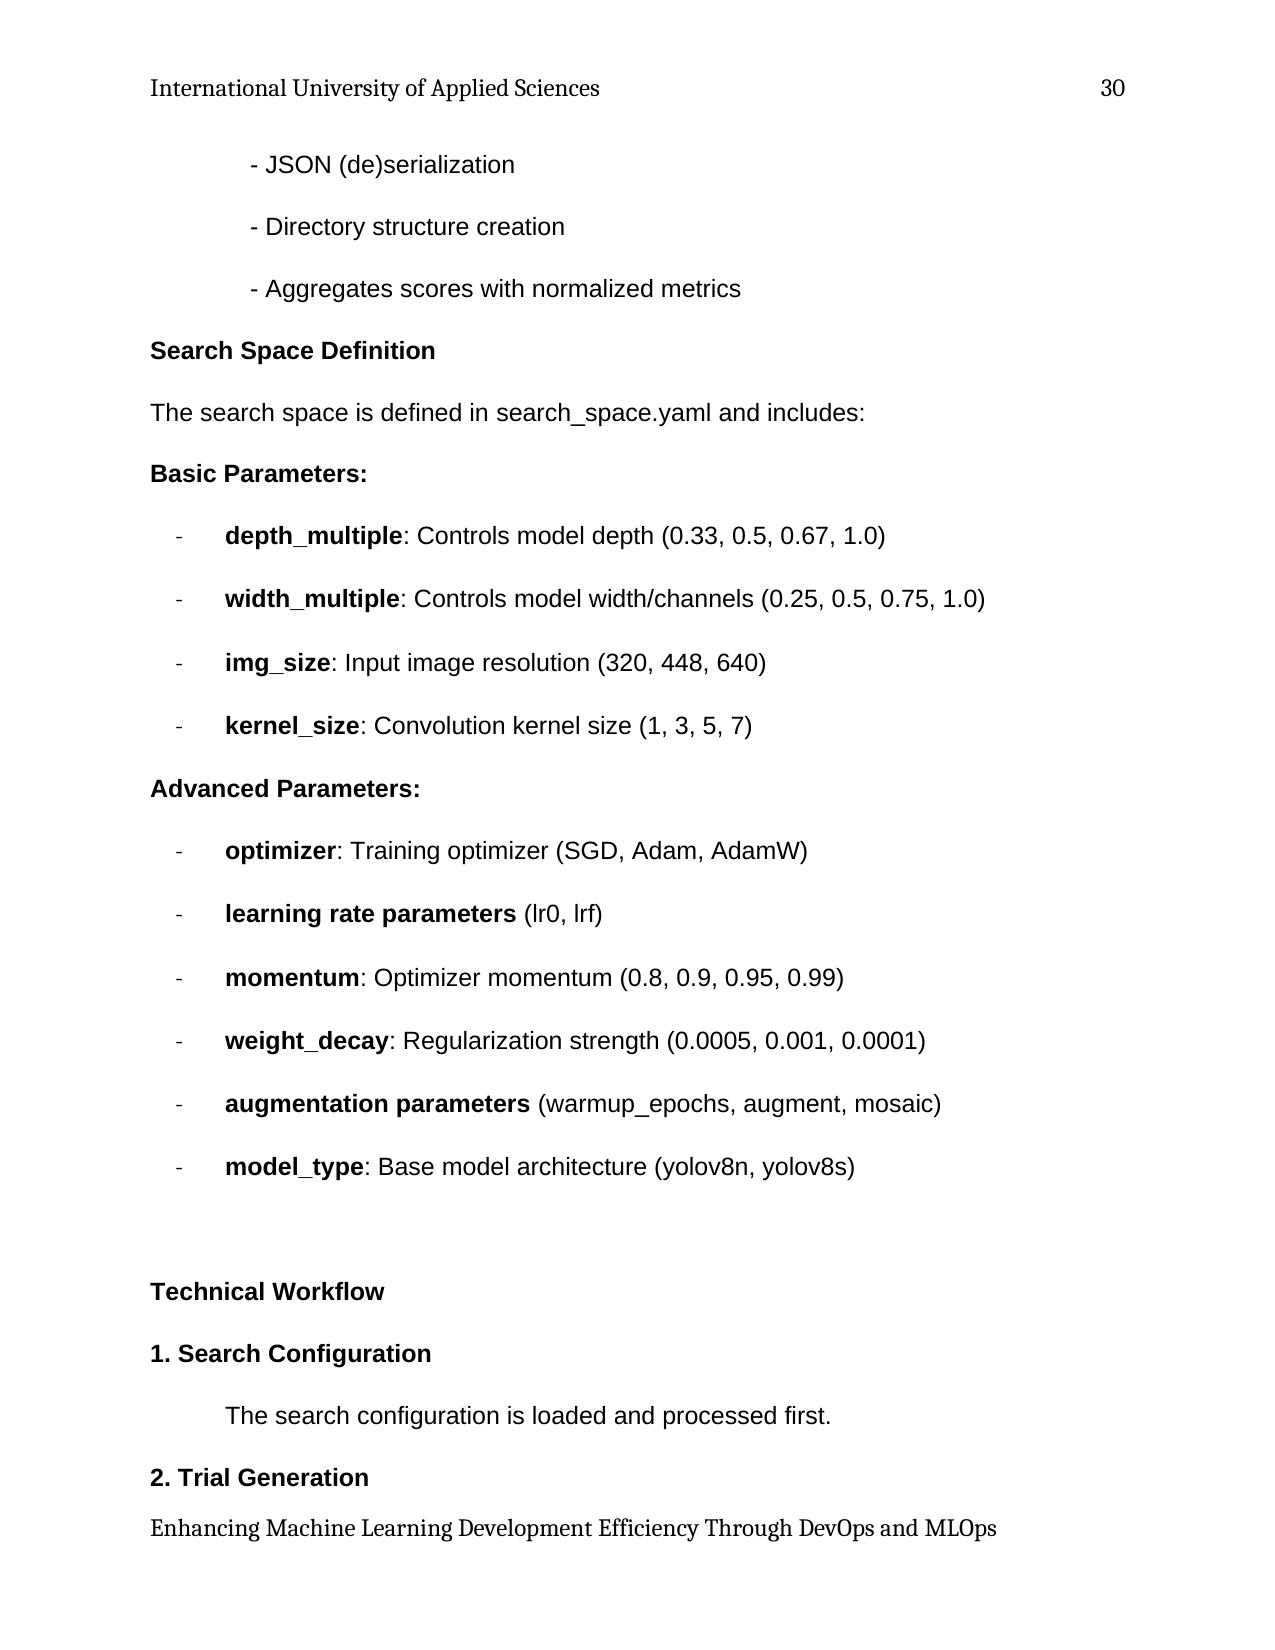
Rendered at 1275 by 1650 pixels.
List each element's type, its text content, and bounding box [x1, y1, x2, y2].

list augmentation parameters (warmup_epochs, augment, mosaic) [175, 1089, 1125, 1119]
list model_type: Base model architecture (yolov8n, yolov8s) [175, 1152, 1125, 1182]
text Basic Parameters: [150, 459, 1125, 488]
list img_size: Input image resolution (320, 448, 640) [175, 648, 1125, 677]
text 2. Trial Generation [150, 1463, 1125, 1492]
list momentum: Optimizer momentum (0.8, 0.9, 0.95, 0.99) [175, 962, 1125, 992]
text - Directory structure creation [250, 212, 1125, 241]
list optimizer: Training optimizer (SGD, Adam, AdamW) [175, 836, 1125, 866]
text Technical Workflow [150, 1277, 1125, 1306]
text Advanced Parameters: [150, 774, 1125, 803]
text - JSON (de)serialization [250, 150, 1125, 179]
list width_multiple: Controls model width/channels (0.25, 0.5, 0.75, 1.0) [175, 584, 1125, 614]
text 1. Search Configuration [150, 1339, 1125, 1368]
list weight_decay: Regularization strength (0.0005, 0.001, 0.0001) [175, 1026, 1125, 1055]
list kernel_size: Convolution kernel size (1, 3, 5, 7) [175, 711, 1125, 741]
list depth_multiple: Controls model depth (0.33, 0.5, 0.67, 1.0) [175, 521, 1125, 551]
text The search configuration is loaded and processed first. [150, 1401, 1125, 1430]
text Search Space Definition [150, 336, 1125, 364]
list learning rate parameters (lr0, lrf) [175, 899, 1125, 929]
text The search space is defined in search_space.yaml and includes: [150, 397, 1125, 426]
text - Aggregates scores with normalized metrics [250, 274, 1125, 302]
